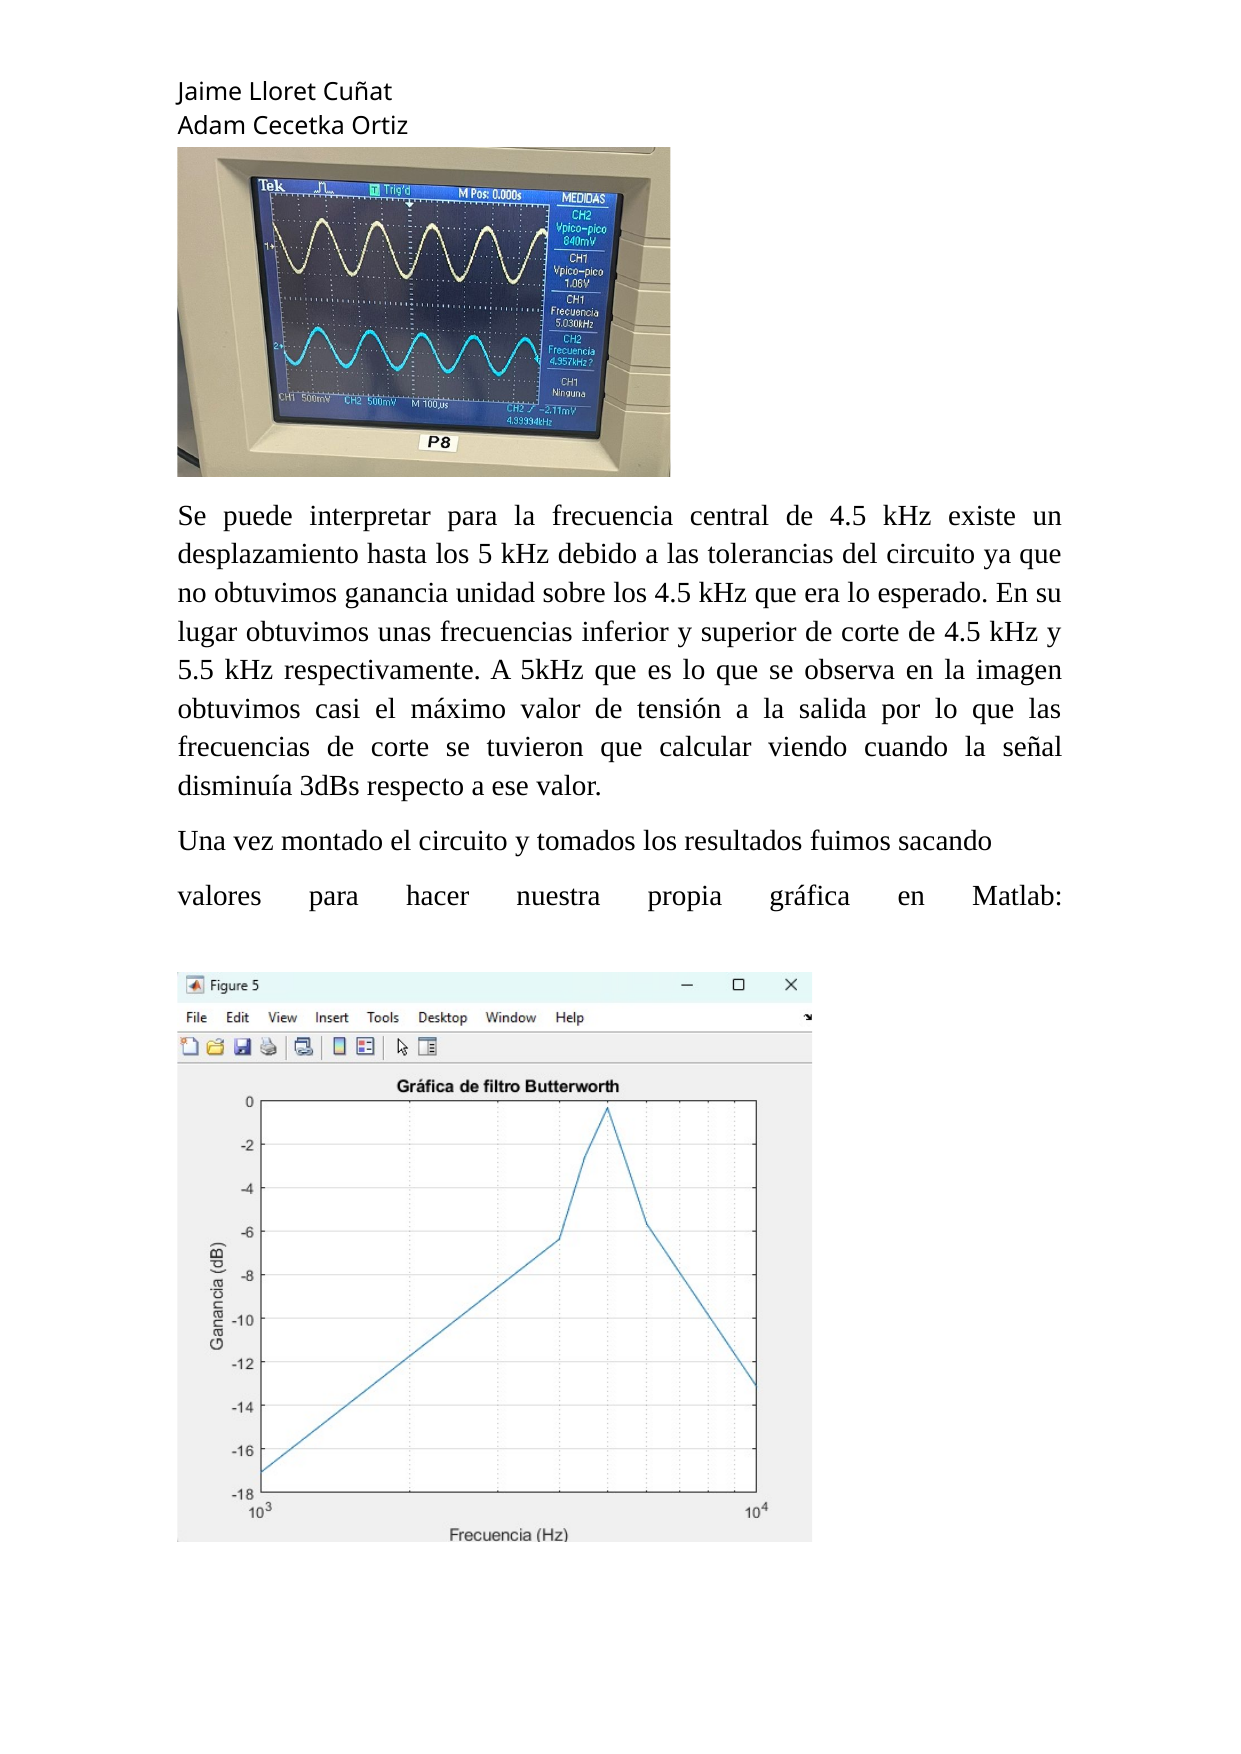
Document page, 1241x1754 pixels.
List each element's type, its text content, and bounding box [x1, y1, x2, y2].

text valores para hacer nuestra propia gráfica en Matlab: [177, 878, 1063, 951]
picture [177, 147, 671, 477]
text Una vez montado el circuito y tomados los resultados fuimos sacando [177, 823, 1063, 857]
picture [177, 972, 813, 1542]
text Se puede interpretar para la frecuencia central de 4.5 kHz existe un desplazamiento hasta los 5 kHz debido a las tolerancias del circuito ya que no obtuvimos ganancia unidad sobre los 4.5 kHz que era lo esperado. En su lugar obtuvimos unas frecuencias inferior y superior de corte de 4.5 kHz y 5.5 kHz respectivamente. A 5kHz que es lo que se observa en la imagen obtuvimos casi el máximo valor de tensión a la salida por lo que las frecuencias de corte se tuvieron que calcular viendo cuando la señal disminuía 3dBs respecto a ese valor. [177, 498, 1063, 801]
